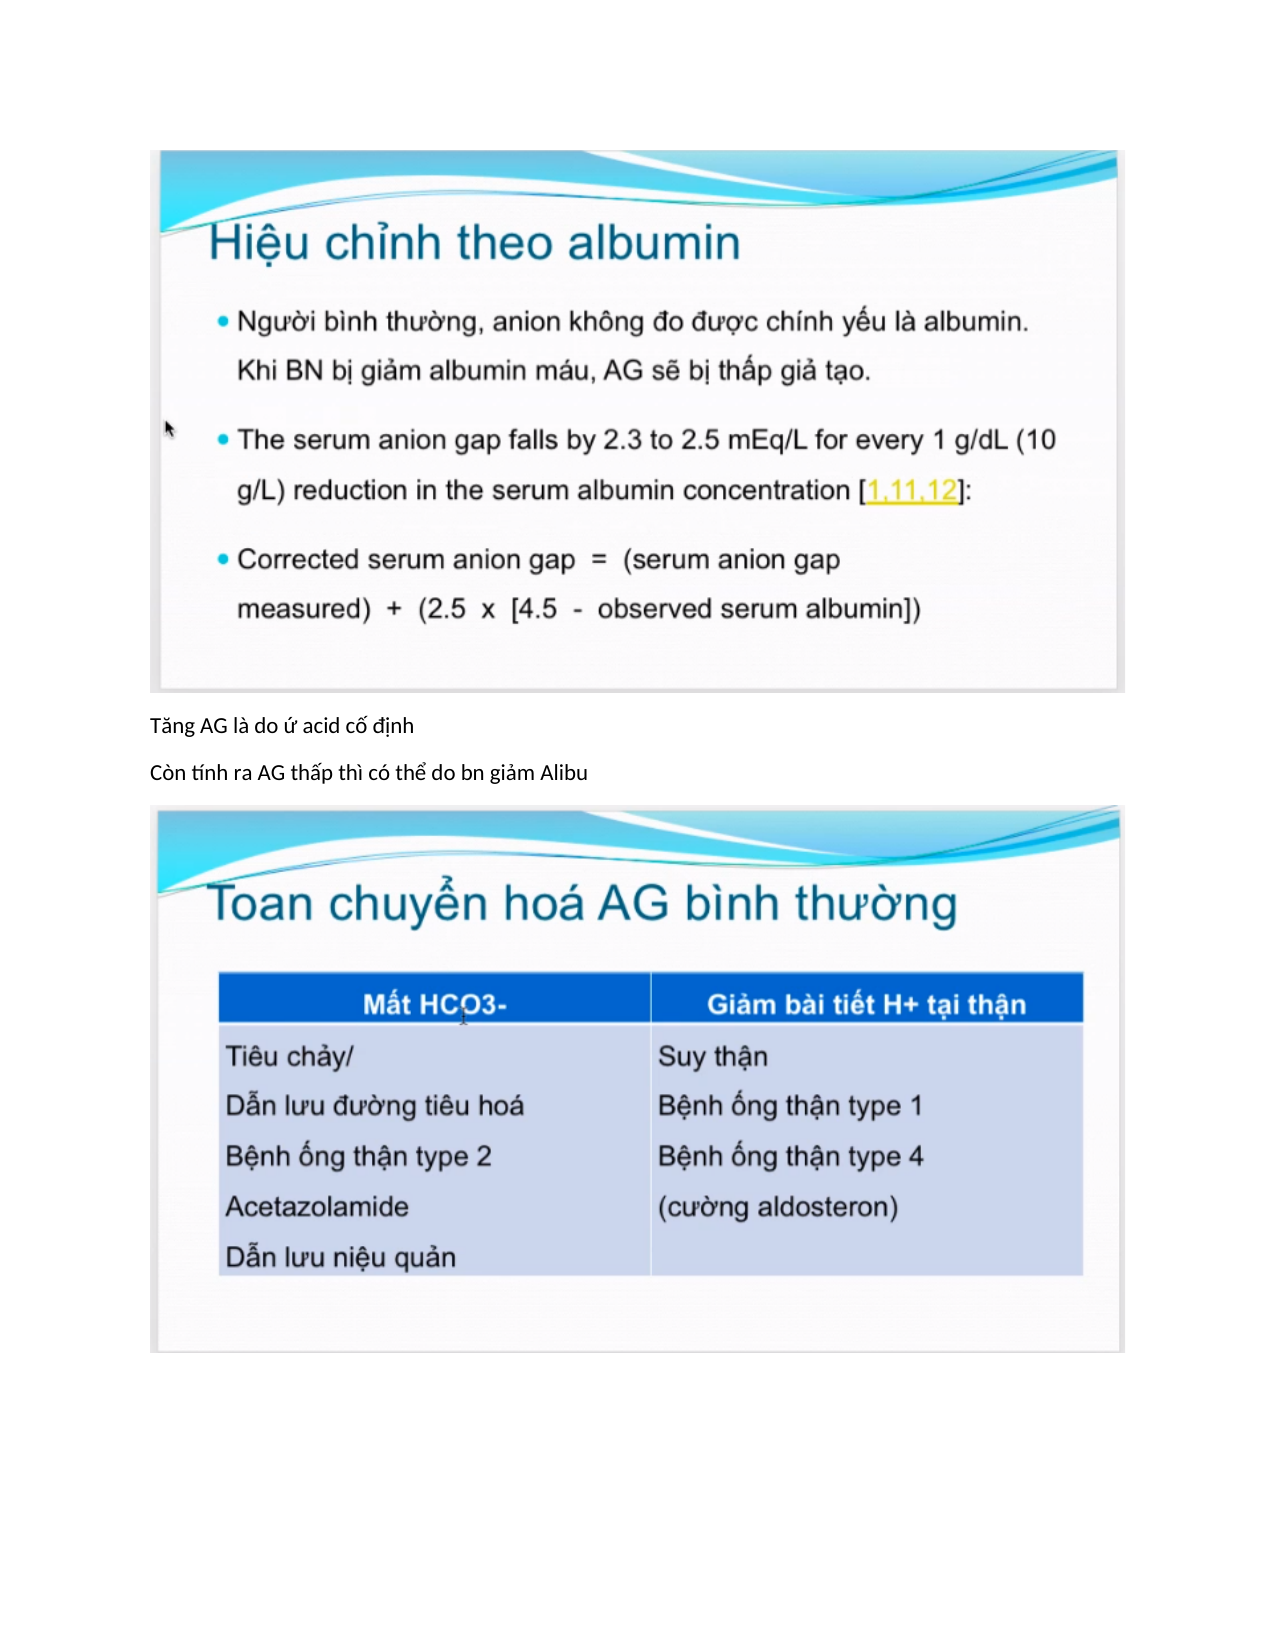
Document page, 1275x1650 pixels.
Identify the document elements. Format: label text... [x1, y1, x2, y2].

text Còn tính ra AG thấp thì có thể do bn giảm Alibu [150, 758, 1125, 786]
text Tăng AG là do ứ acid cố định [150, 711, 1125, 739]
picture [150, 805, 1125, 1353]
picture [150, 150, 1125, 693]
